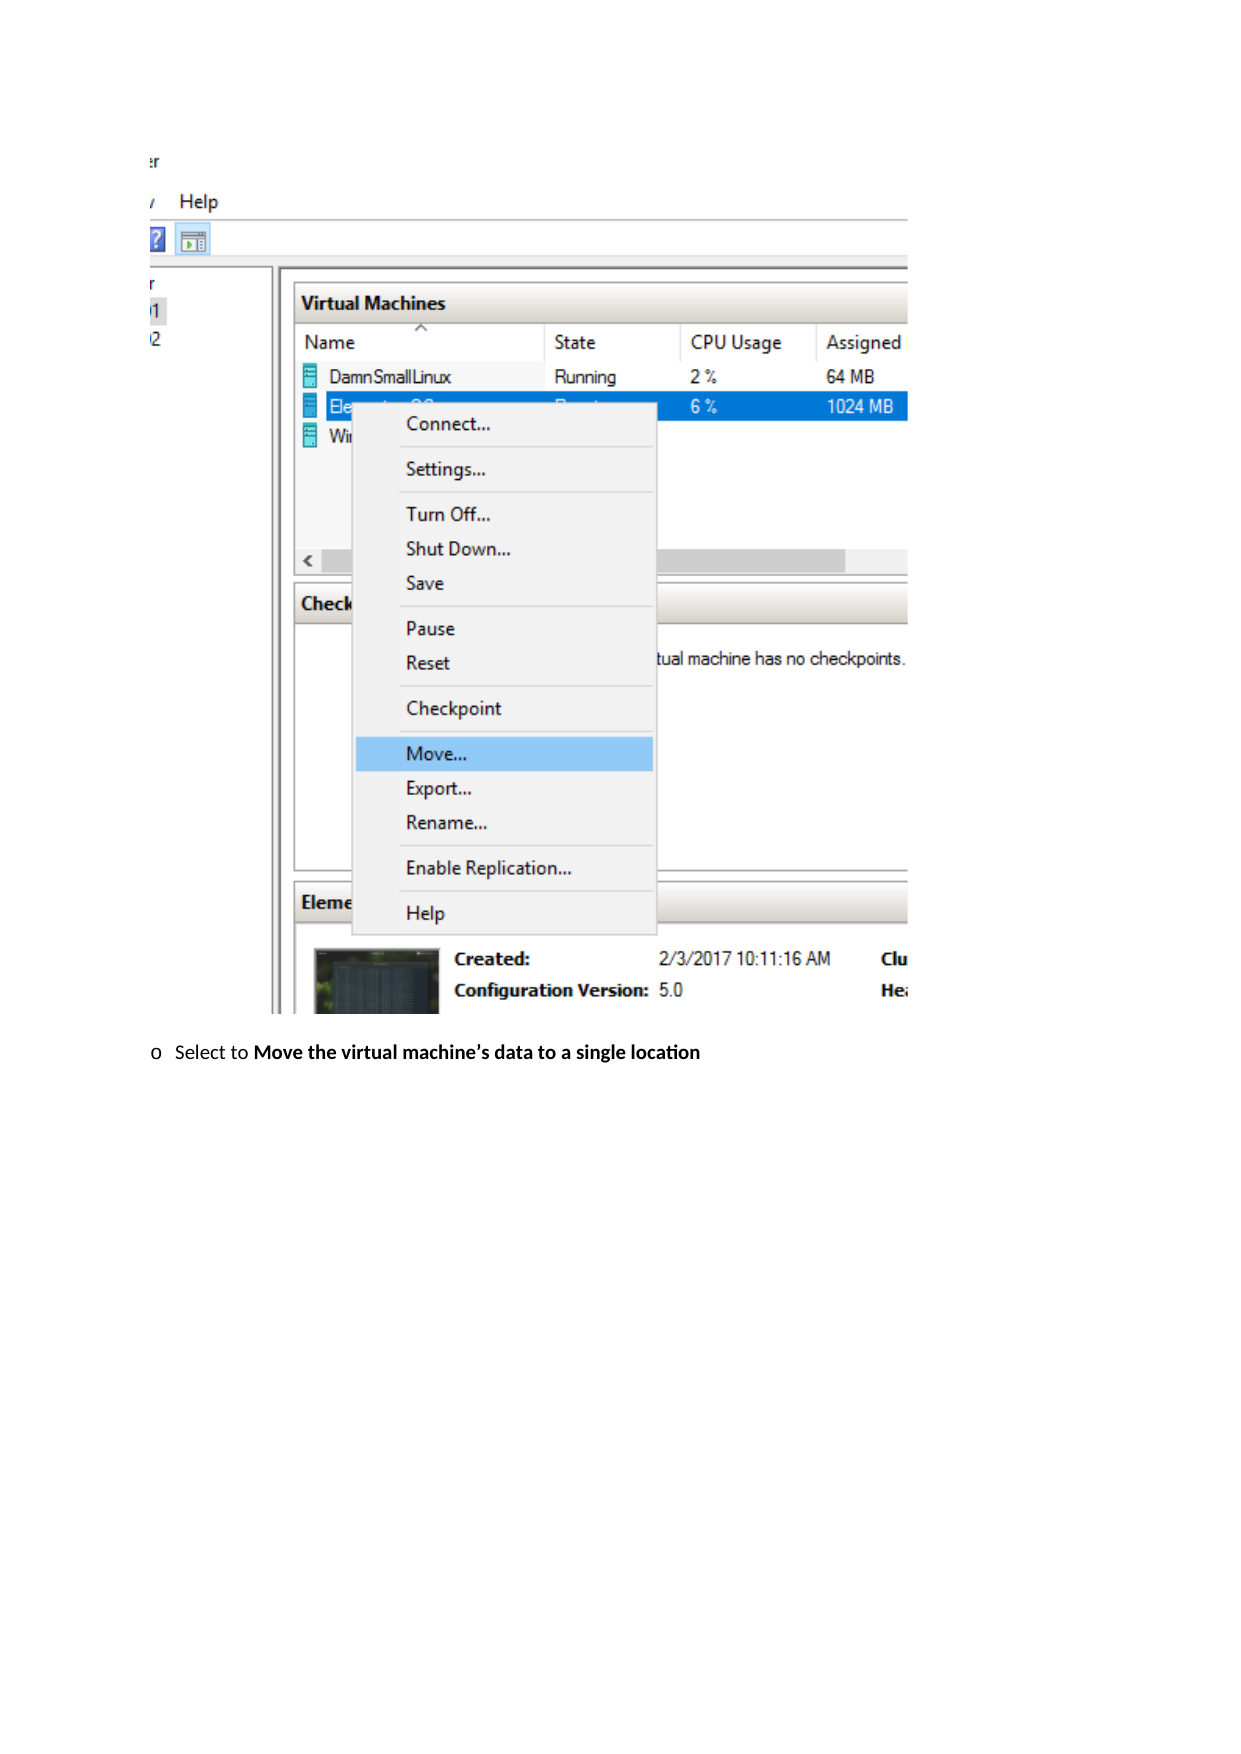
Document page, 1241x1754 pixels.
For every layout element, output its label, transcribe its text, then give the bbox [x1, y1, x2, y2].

picture [150, 150, 908, 1014]
text o Select to Move the virtual machine’s data to a single location [150, 1039, 1090, 1066]
